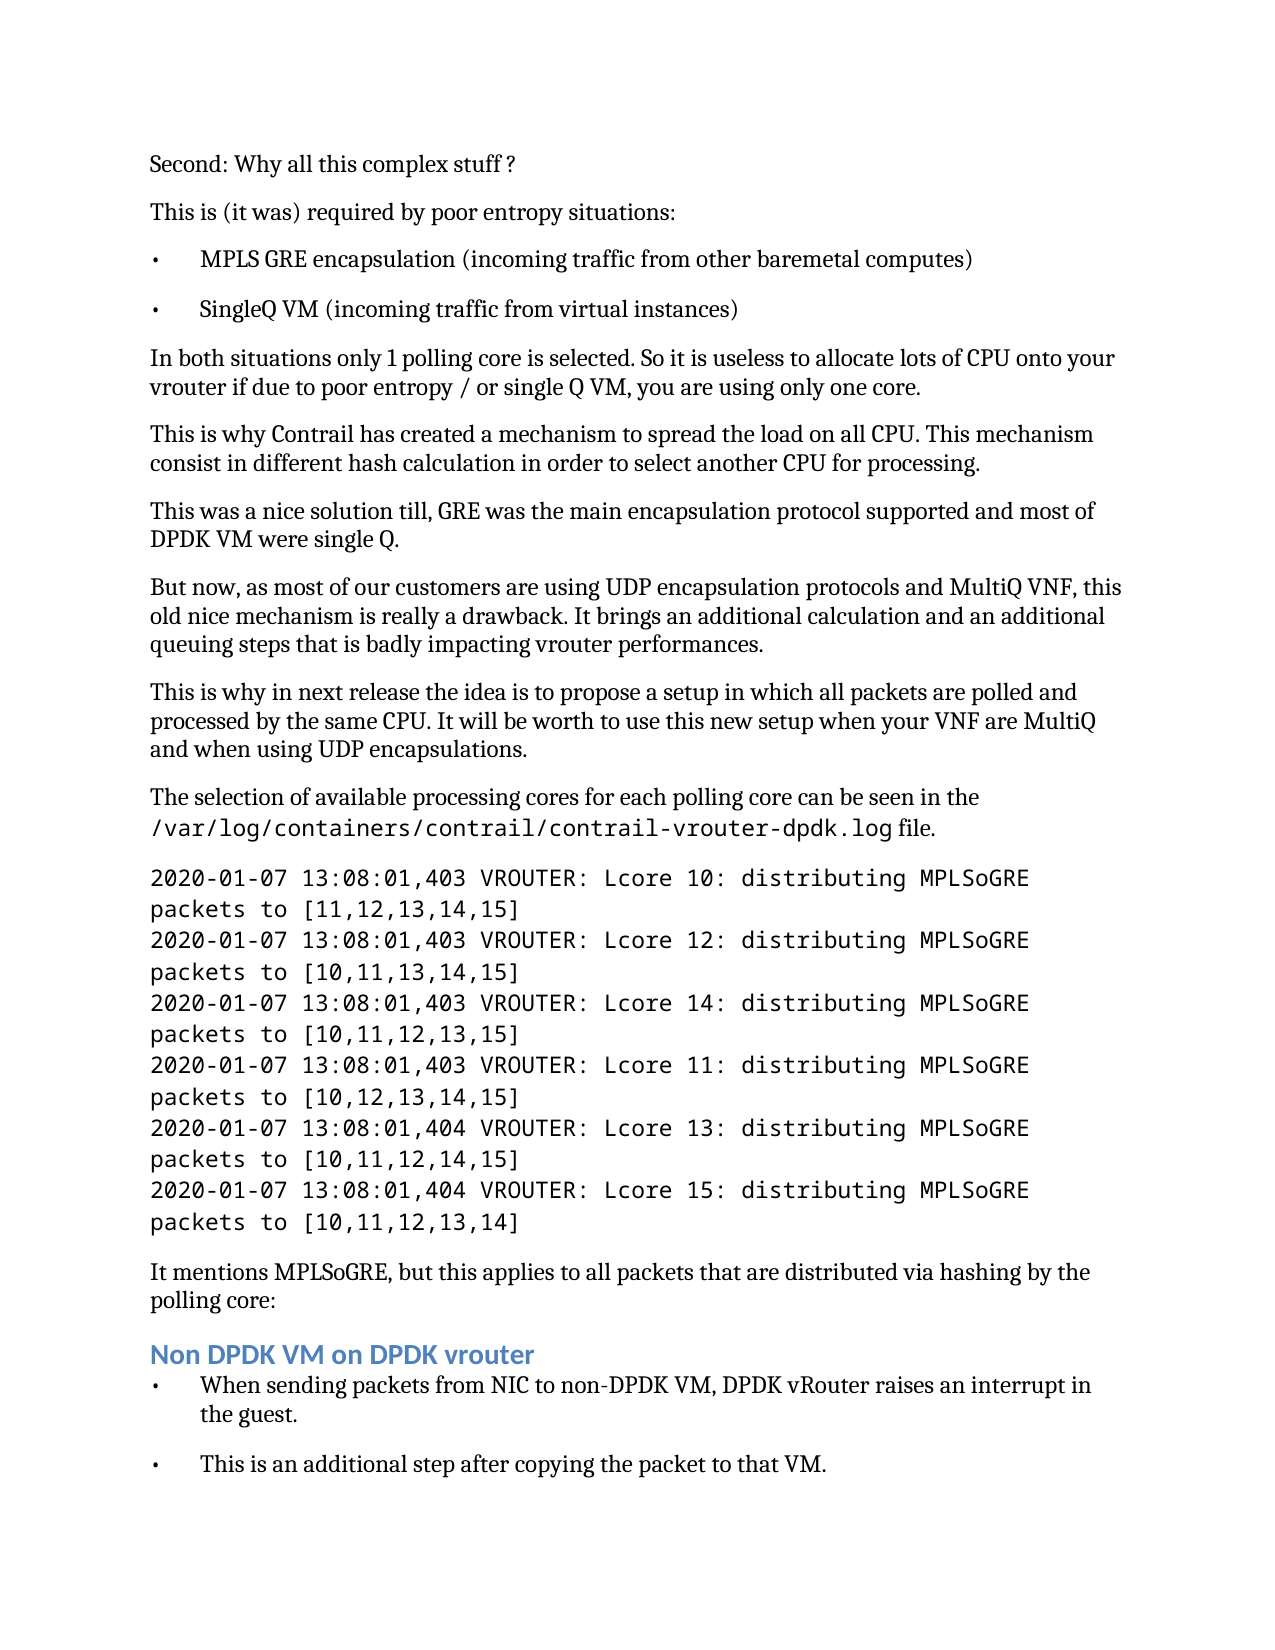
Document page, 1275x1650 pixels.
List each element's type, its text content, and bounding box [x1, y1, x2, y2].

text This is why in next release the idea is to propose a setup in which all packets are polled and processed by the same CPU. It will be worth to use this new setup when your VNF are MultiQ and when using UDP encapsulations. [150, 678, 1125, 764]
list MPLS GRE encapsulation (incoming traffic from other baremetal computes) [150, 245, 1125, 274]
text Second: Why all this complex stuff ? [150, 150, 1125, 179]
list When sending packets from NIC to non-DPDK VM, DPDK vRouter raises an interrupt in the guest. [150, 1371, 1125, 1429]
text The selection of available processing cores for each polling core can be seen in the /var/log/containers/contrail/contrail-vrouter-dpdk.log file. [150, 783, 1125, 843]
text In both situations only 1 polling core is selected. So it is useless to allocate lots of CPU onto your vrouter if due to poor entropy / or single Q VM, you are using only one core. [150, 344, 1125, 402]
text This is (it was) required by poor entropy situations: [150, 197, 1125, 226]
list SingleQ VM (incoming traffic from virtual instances) [150, 294, 1125, 323]
text But now, as most of our customers are using UDP encapsulation protocols and MultiQ VNF, this old nice mechanism is really a drawback. It brings an additional calculation and an additional queuing steps that is badly impacting vrouter performances. [150, 573, 1125, 659]
text This is why Contrail has created a mechanism to spread the load on all CPU. This mechanism consist in different hash calculation in order to select another CPU for processing. [150, 420, 1125, 478]
text This was a nice solution till, GRE was the main encapsulation protocol supported and most of DPDK VM were single Q. [150, 497, 1125, 554]
text It mentions MPLSoGRE, but this applies to all packets that are distributed via hashing by the polling core: [150, 1257, 1125, 1315]
subtitle Non DPDK VM on DPDK vrouter [150, 1336, 1125, 1371]
text 2020-01-07 13:08:01,403 VROUTER: Lcore 10: distributing MPLSoGRE packets to [11,12,13,14,15] 2020-01-07 13:08:01,403 VROUTER: Lcore 12: distributing MPLSoGRE packets to [10,11,13,14,15] 2020-01-07 13:08:01,403 VROUTER: Lcore 14: distributing MPLSoGRE packets to [10,11,12,13,15] 2020-01-07 13:08:01,403 VROUTER: Lcore 11: distributing MPLSoGRE packets to [10,12,13,14,15] 2020-01-07 13:08:01,404 VROUTER: Lcore 13: distributing MPLSoGRE packets to [10,11,12,14,15] 2020-01-07 13:08:01,404 VROUTER: Lcore 15: distributing MPLSoGRE packets to [10,11,12,13,14] [150, 862, 1125, 1237]
list This is an additional step after copying the packet to that VM. [150, 1450, 1125, 1478]
